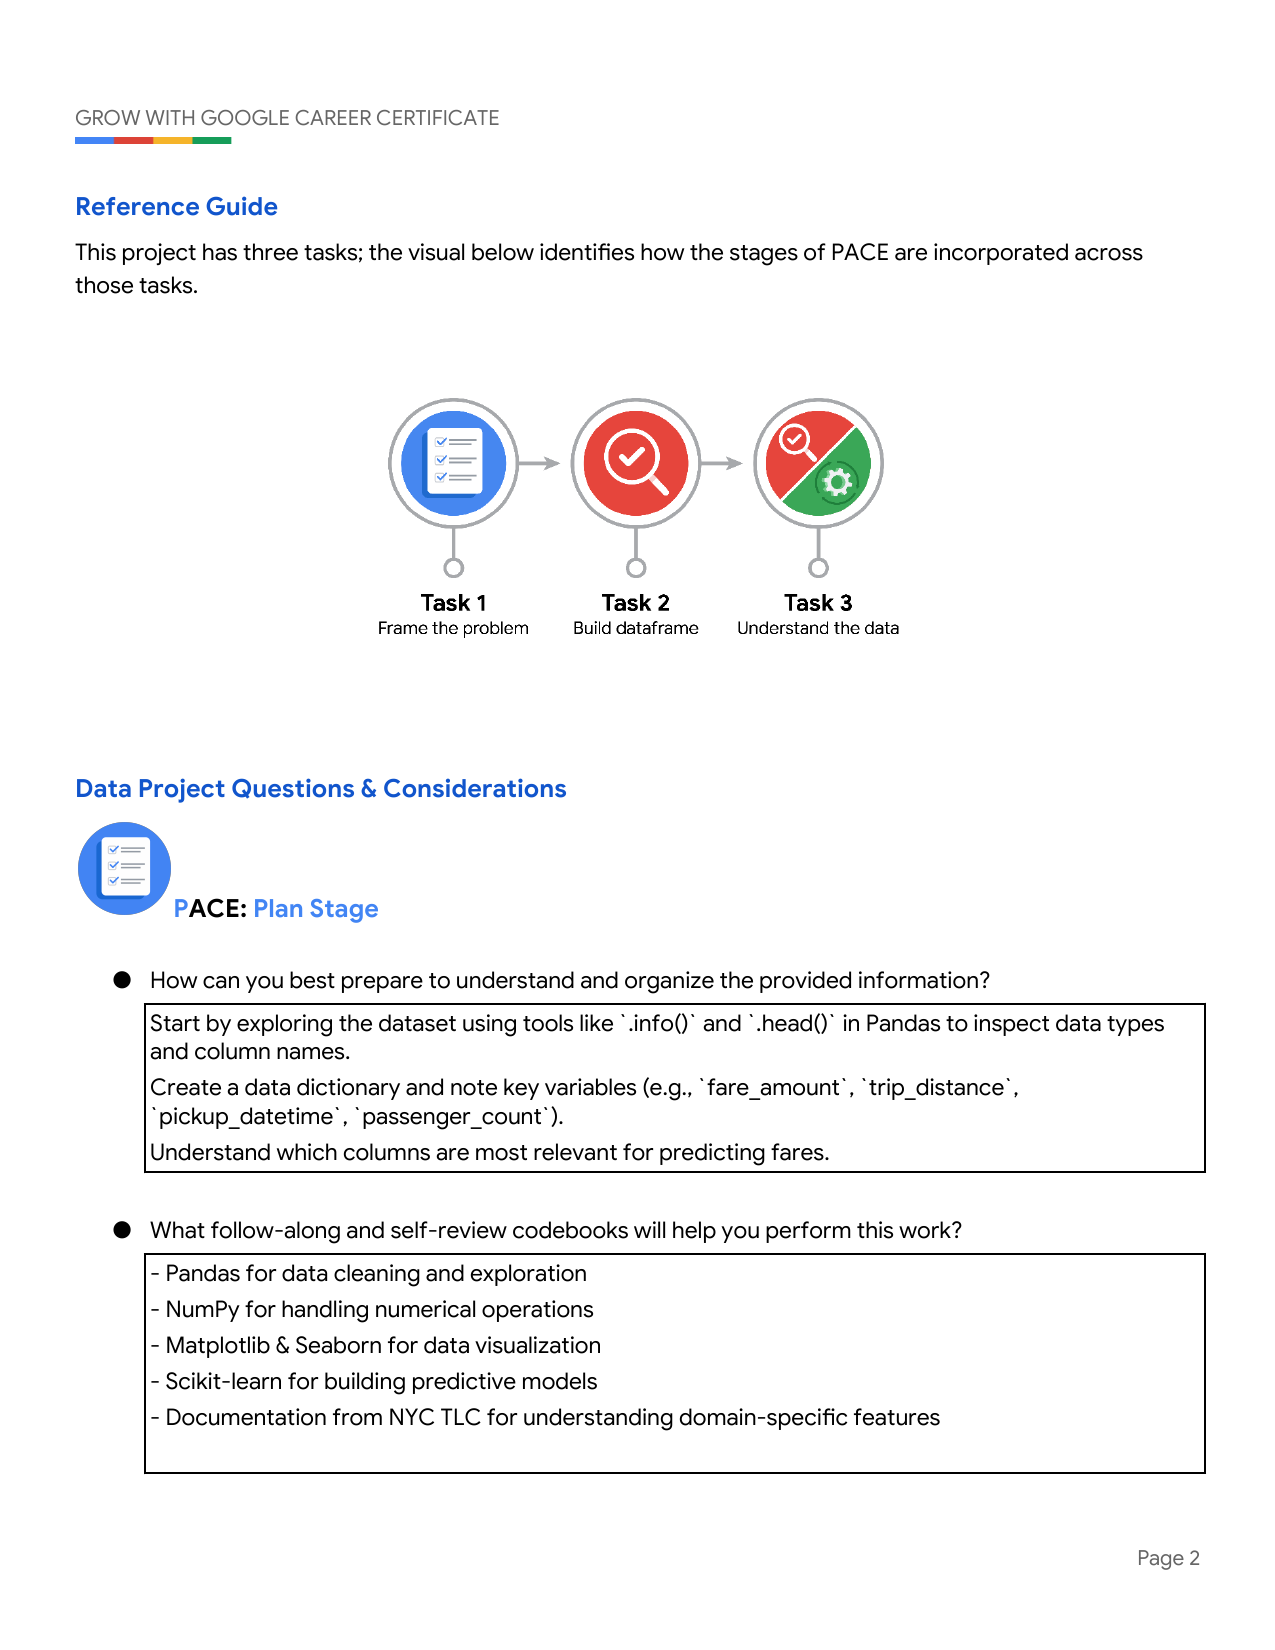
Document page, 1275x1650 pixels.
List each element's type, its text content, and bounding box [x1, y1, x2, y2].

text - Documentation from NYC TLC for understanding domain-specific features [146, 1397, 1204, 1432]
list What follow-along and self-review codebooks will help you perform this work? [112, 1217, 1200, 1246]
text - Scikit-learn for building predictive models [146, 1361, 1204, 1396]
picture [75, 819, 173, 918]
text - Pandas for data cleaning and exploration [146, 1255, 1204, 1288]
text Data Project Questions & Considerations [75, 773, 1200, 804]
list How can you best prepare to understand and organize the provided information? [112, 967, 1200, 995]
text Reference Guide [75, 191, 1200, 223]
text - NumPy for handling numerical operations [146, 1289, 1204, 1324]
text Understand which columns are most relevant for predicting fares. [146, 1132, 1204, 1171]
text Create a data dictionary and note key variables (e.g., `fare_amount`, `trip_distance`, `pickup_datetime`, `passenger_count`). [146, 1067, 1204, 1131]
picture [323, 303, 952, 723]
text PACE: Plan Stage [75, 819, 1200, 925]
picture [75, 137, 232, 144]
text This project has three tasks; the visual below identifies how the stages of PACE are incorporated across those tasks. [75, 238, 1200, 300]
text - Matplotlib & Seaborn for data visualization [146, 1325, 1204, 1360]
text Start by exploring the dataset using tools like `.info()` and `.head()` in Pandas to inspect data types and column names. [146, 1005, 1204, 1066]
